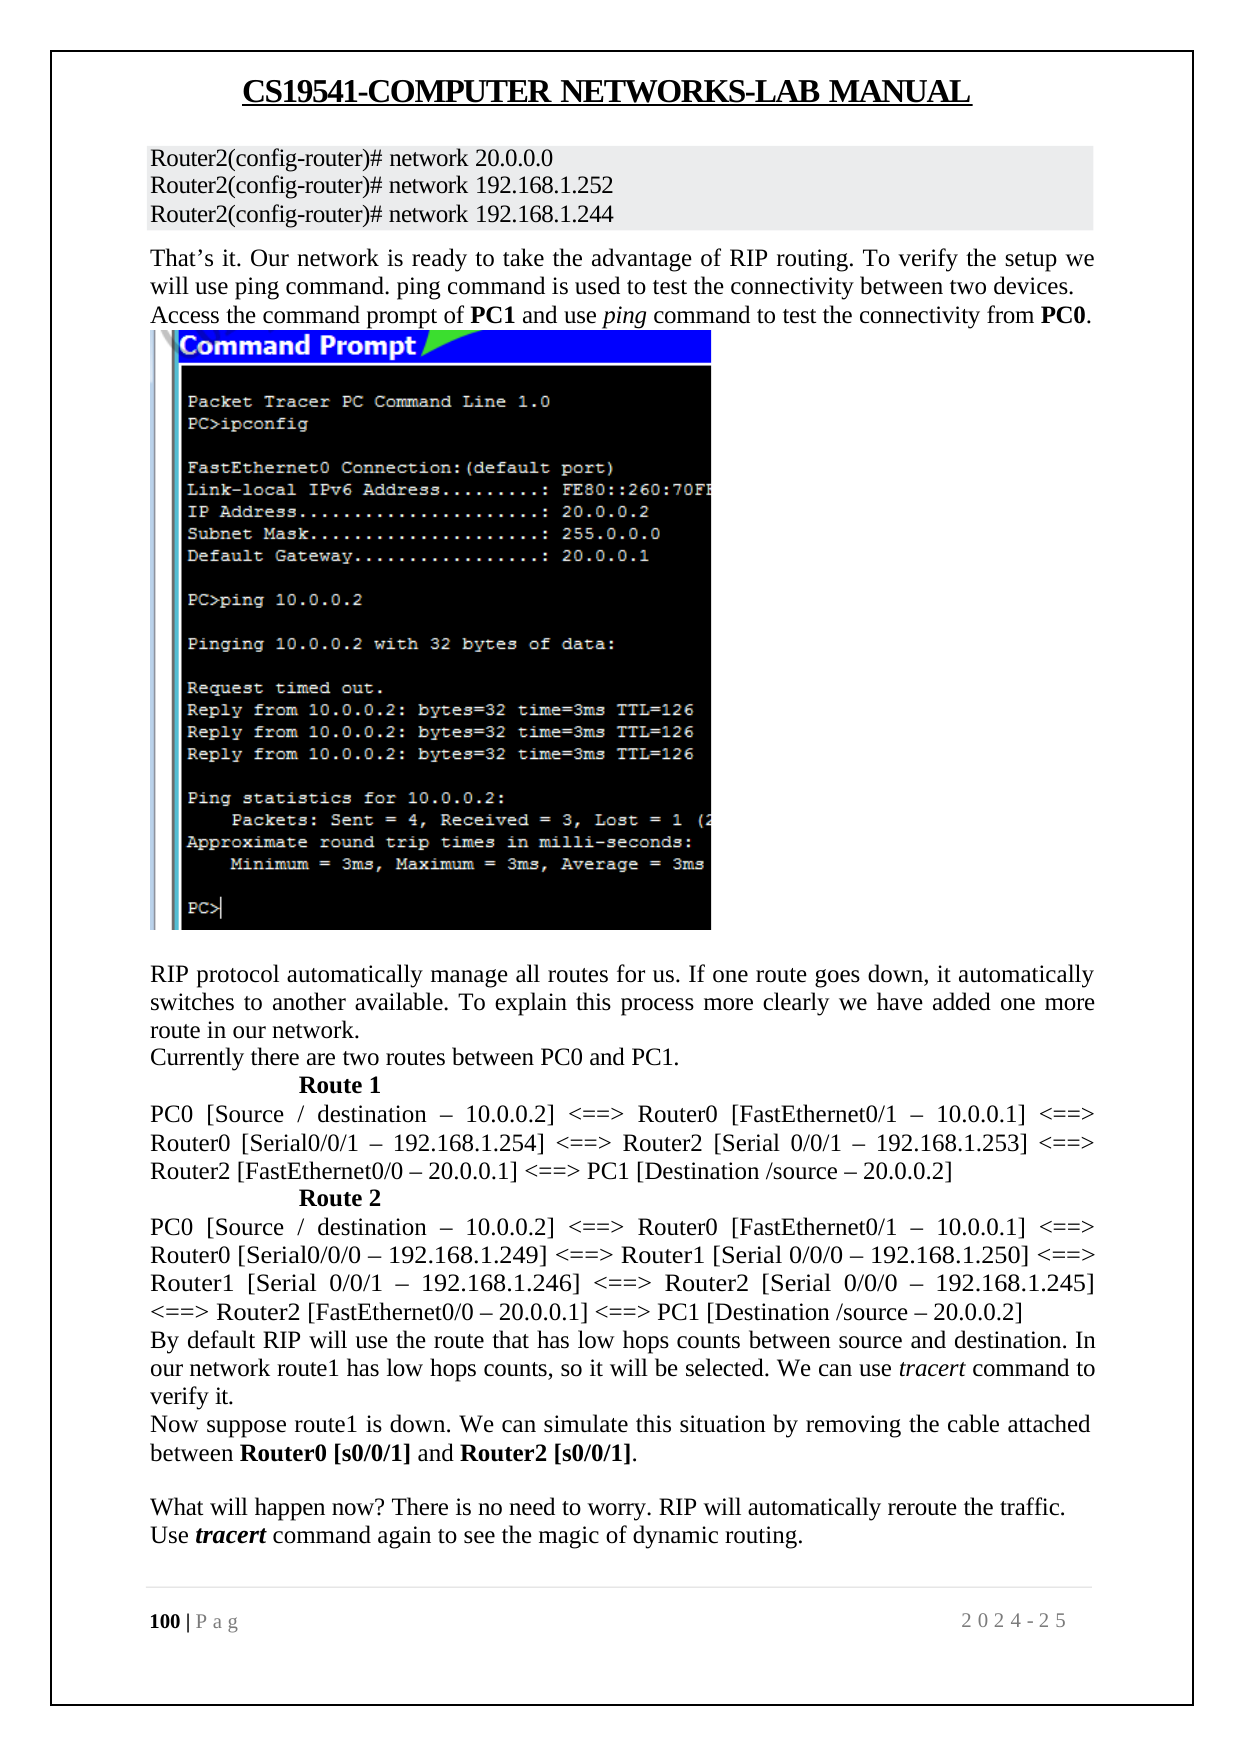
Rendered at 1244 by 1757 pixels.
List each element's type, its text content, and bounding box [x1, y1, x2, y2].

text Route 2 [298, 1185, 1185, 1212]
text What will happen now? There is no need to worry. RIP will automatically reroute the traffic. Use tracert command again to see the magic of dynamic routing. [150, 1494, 1066, 1549]
text PC0 [Source / destination – 10.0.0.2] <==> Router0 [FastEthernet0/1 – 10.0.0.1] <==> Router0 [Serial0/0/1 – 192.168.1.254] <==> Router2 [Serial 0/0/1 – 192.168.1.253] <==> Router2 [FastEthernet0/0 – 20.0.0.1] <==> PC1 [Destination /source – 20.0.0.2] [150, 1100, 1095, 1185]
text RIP protocol automatically manage all routes for us. If one route goes down, it automatically switches to another available. To explain this process more clearly we have added one more route in our network. [150, 959, 1095, 1044]
text Route 1 [298, 1071, 1185, 1099]
picture [150, 330, 712, 930]
text PC0 [Source / destination – 10.0.0.2] <==> Router0 [FastEthernet0/1 – 10.0.0.1] <==> Router0 [Serial0/0/0 – 192.168.1.249] <==> Router1 [Serial 0/0/0 – 192.168.1.250] <==> Router1 [Serial 0/0/1 – 192.168.1.246] <==> Router2 [Serial 0/0/0 – 192.168.1.245] <==> Router2 [FastEthernet0/0 – 20.0.0.1] <==> PC1 [Destination /source – 20.0.0.2] [150, 1213, 1096, 1326]
text That’s it. Our network is ready to take the advantage of RIP routing. To verify the setup we will use ping command. ping command is used to test the connectivity between two devices. [150, 244, 1095, 299]
text By default RIP will use the route that has low hops counts between source and destination. In our network route1 has low hops counts, so it will be selected. We can use tracert command to verify it. [150, 1326, 1097, 1410]
text Now suppose route1 is down. We can simulate this situation by removing the cable attached between Router0 [s0/0/1] and Router2 [s0/0/1]. [150, 1410, 1093, 1466]
text Currently there are two routes between PC0 and PC1. [150, 1044, 1185, 1071]
text Access the command prompt of PC1 and use ping command to test the connectivity from PC0. [150, 300, 1185, 328]
